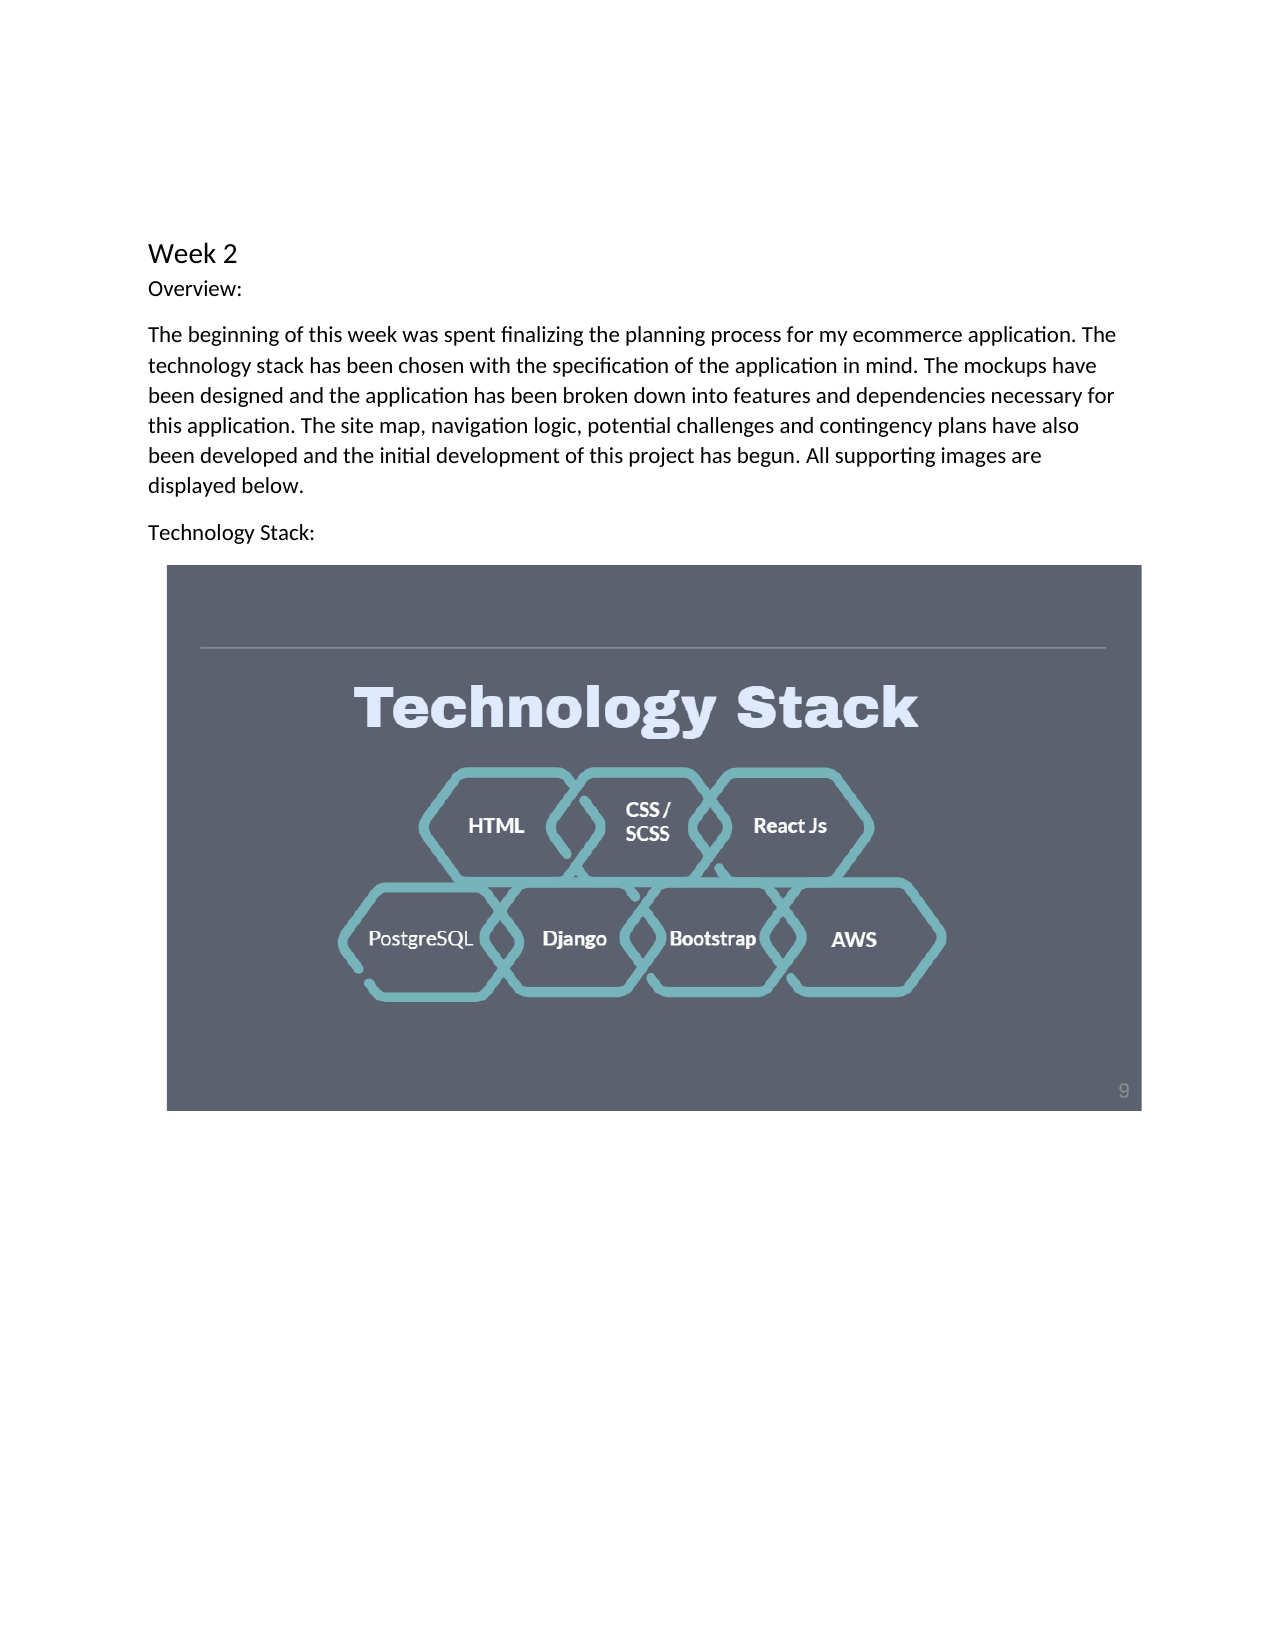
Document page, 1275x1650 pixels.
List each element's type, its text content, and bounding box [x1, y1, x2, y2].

text Technology Stack: [148, 518, 1127, 546]
text The beginning of this week was spent finalizing the planning process for my ecommerce application. The technology stack has been chosen with the specification of the application in mind. The mockups have been designed and the application has been broken down into features and dependencies necessary for this application. The site map, navigation logic, potential challenges and contingency plans have also been developed and the initial development of this project has begun. All supporting images are displayed below. [148, 321, 1127, 499]
text Overview: [148, 274, 1127, 302]
subtitle Week 2 [148, 235, 1127, 271]
